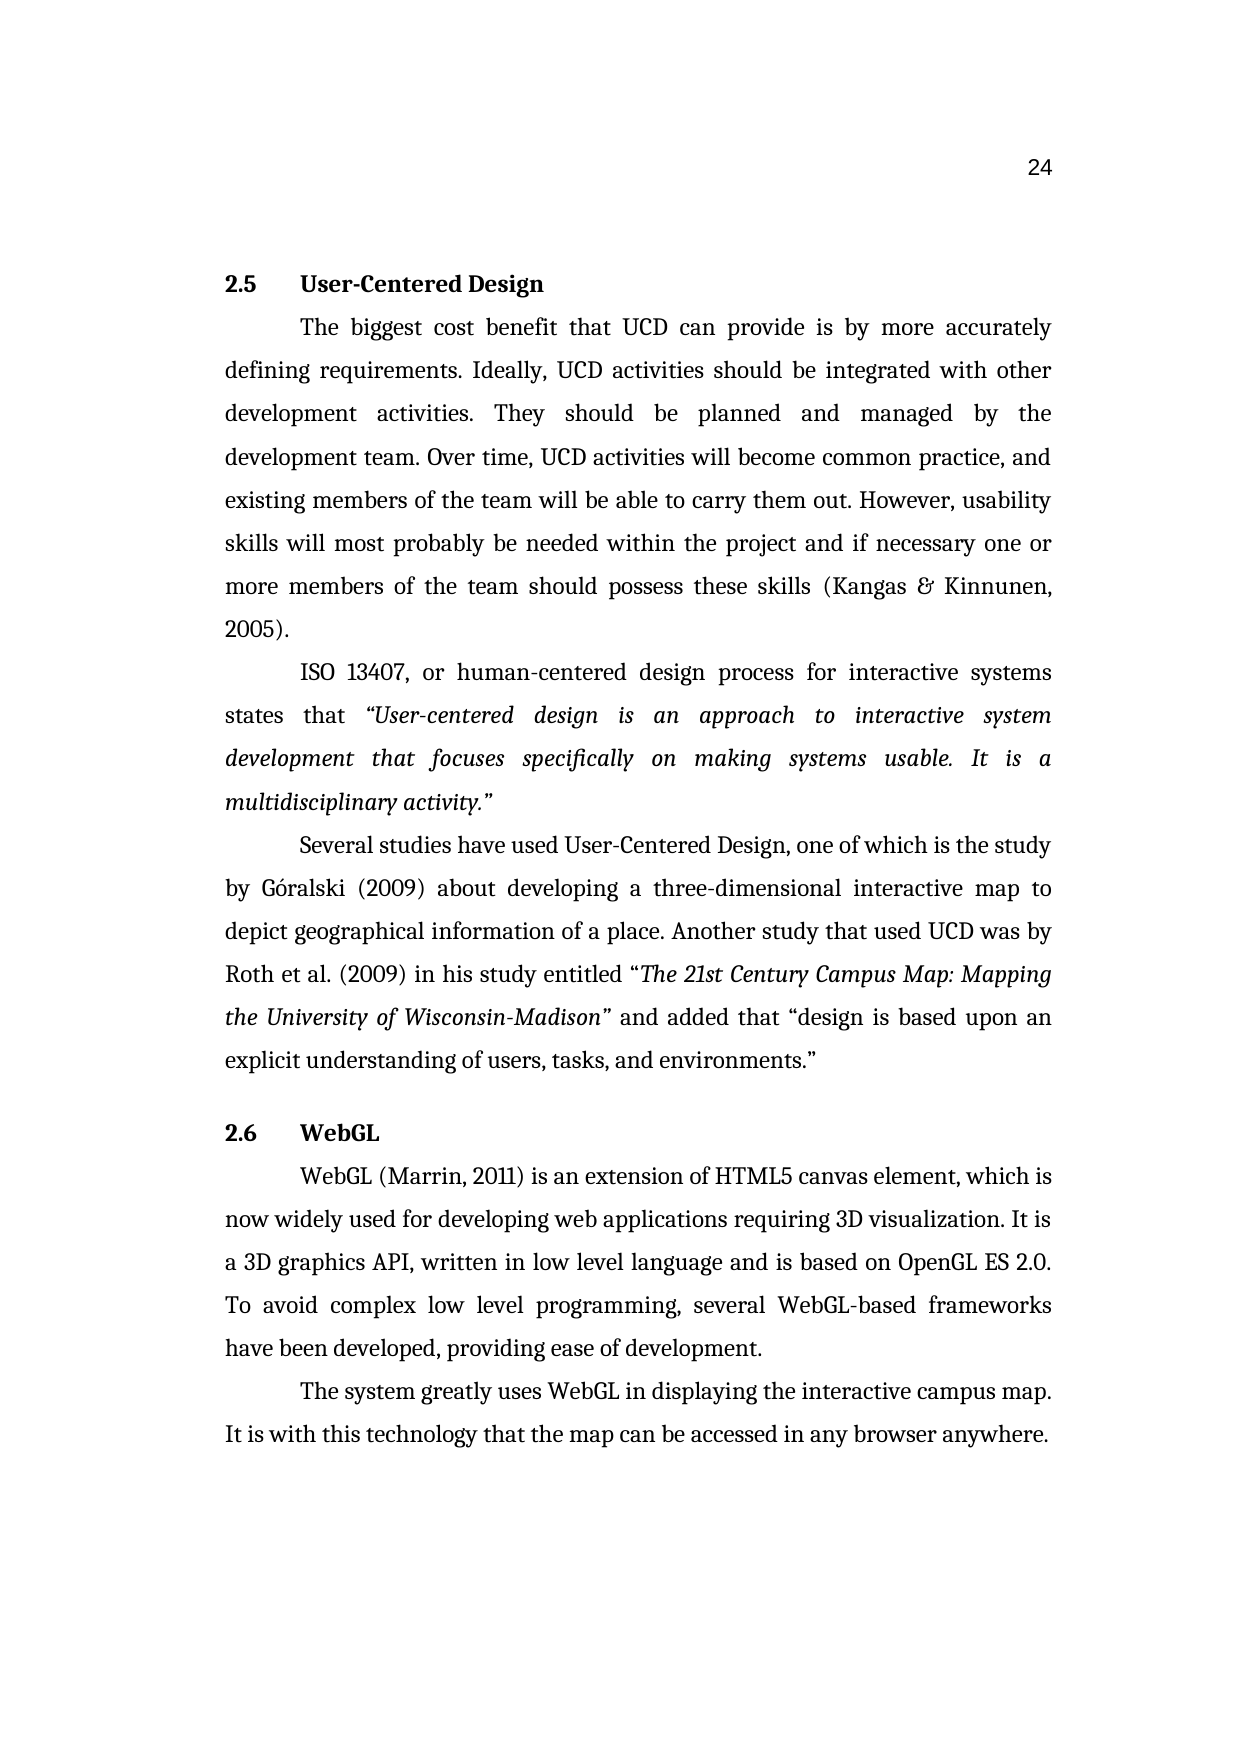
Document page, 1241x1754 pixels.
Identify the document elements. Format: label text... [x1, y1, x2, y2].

subtitle WebGL [225, 1118, 1053, 1147]
text WebGL is an extension of HTML5 canvas element, which is now widely used for developing web applications requiring 3D visualization. It is a 3D graphics API, written in low level language and is based on OpenGL ES 2.0. To avoid complex low level programming, several WebGL-based frameworks have been developed, providing ease of development. [225, 1162, 1053, 1363]
text ISO 13407, or human-centered design process for interactive systems states that “User-centered design is an approach to interactive system development that focuses specifically on making systems usable. It is a multidisciplinary activity.” [225, 658, 1053, 816]
subtitle User-Centered Design [225, 270, 1053, 299]
text Several studies have used User-Centered Design, one of which is the study by Góralski (2009) about developing a three-dimensional interactive map to depict geographical information of a place. Another study that used UCD was by Roth et al. (2009) in his study entitled “The 21st Century Campus Map: Mapping the University of Wisconsin-Madison” and added that “design is based upon an explicit understanding of users, tasks, and environments.” [225, 831, 1053, 1075]
text The biggest cost benefit that UCD can provide is by more accurately defining requirements. Ideally, UCD activities should be integrated with other development activities. They should be planned and managed by the development team. Over time, UCD activities will become common practice, and existing members of the team will be able to carry them out. However, usability skills will most probably be needed within the project and if necessary one or more members of the team should possess these skills . [225, 313, 1053, 644]
text The system greatly uses WebGL in displaying the interactive campus map. It is with this technology that the map can be accessed in any browser anywhere. [225, 1377, 1053, 1449]
